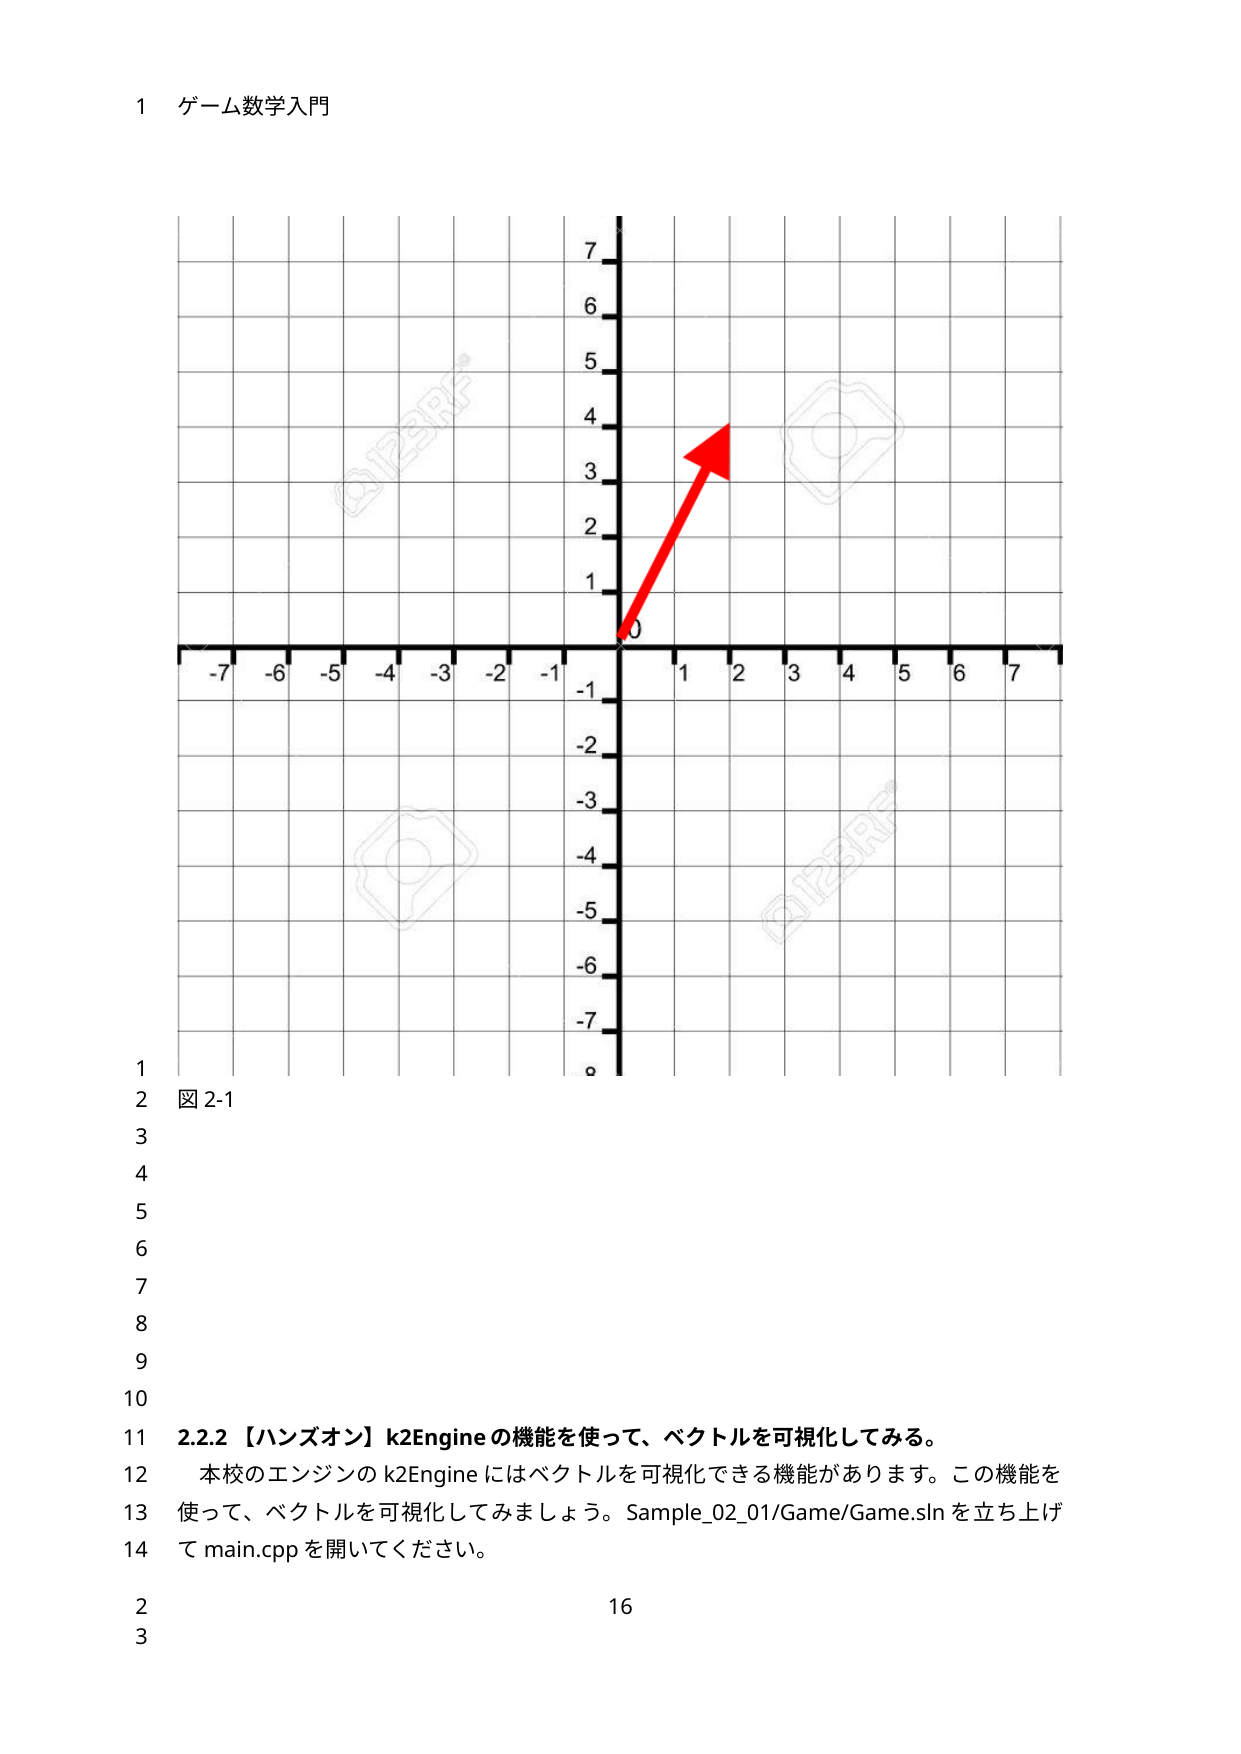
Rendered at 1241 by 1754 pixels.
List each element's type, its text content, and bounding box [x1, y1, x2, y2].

picture [177, 216, 1063, 1076]
subtitle 2.2.2 【ハンズオン】k2Engineの機能を使って、ベクトルを可視化してみる。 [177, 1417, 1063, 1454]
text 本校のエンジンのk2Engineにはベクトルを可視化できる機能があります。この機能を使って、ベクトルを可視化してみましょう。Sample_02_01/Game/Game.slnを立ち上げてmain.cppを開いてください。 [177, 1454, 1063, 1567]
text 図2-1 [177, 1079, 1063, 1117]
